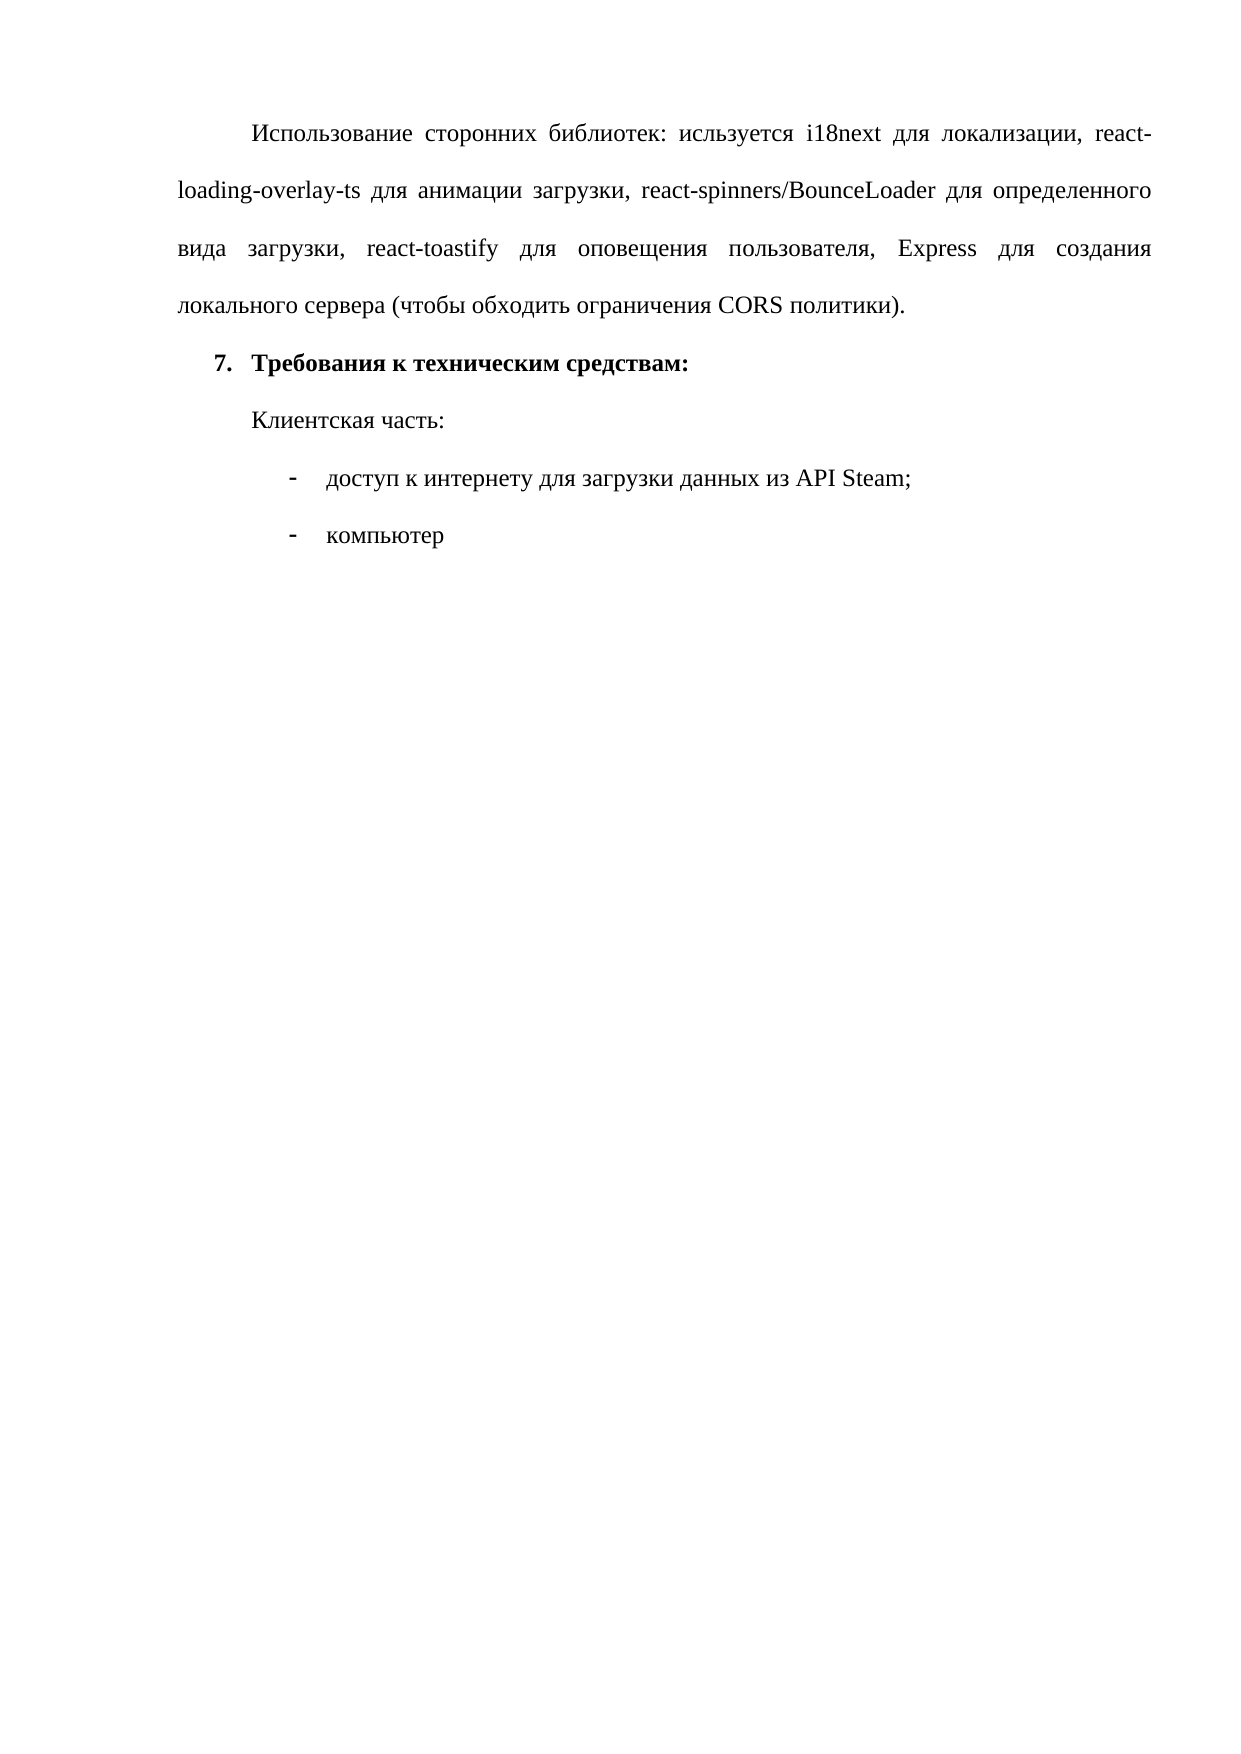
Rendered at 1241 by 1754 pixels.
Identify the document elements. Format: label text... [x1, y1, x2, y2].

text Клиентская часть: [177, 406, 1152, 434]
list Требования к техническим средствам: [213, 348, 1152, 377]
list компьютер [288, 521, 1152, 549]
text Использование сторонних библиотек: исльзуется i18next для локализации, react-loading-overlay-ts для анимации загрузки, react-spinners/BounceLoader для определенного вида загрузки, react-toastify для оповещения пользователя, Express для создания локального сервера (чтобы обходить ограничения CORS политики). [177, 118, 1152, 319]
list доступ к интернету для загрузки данных из API Steam; [288, 463, 1152, 492]
